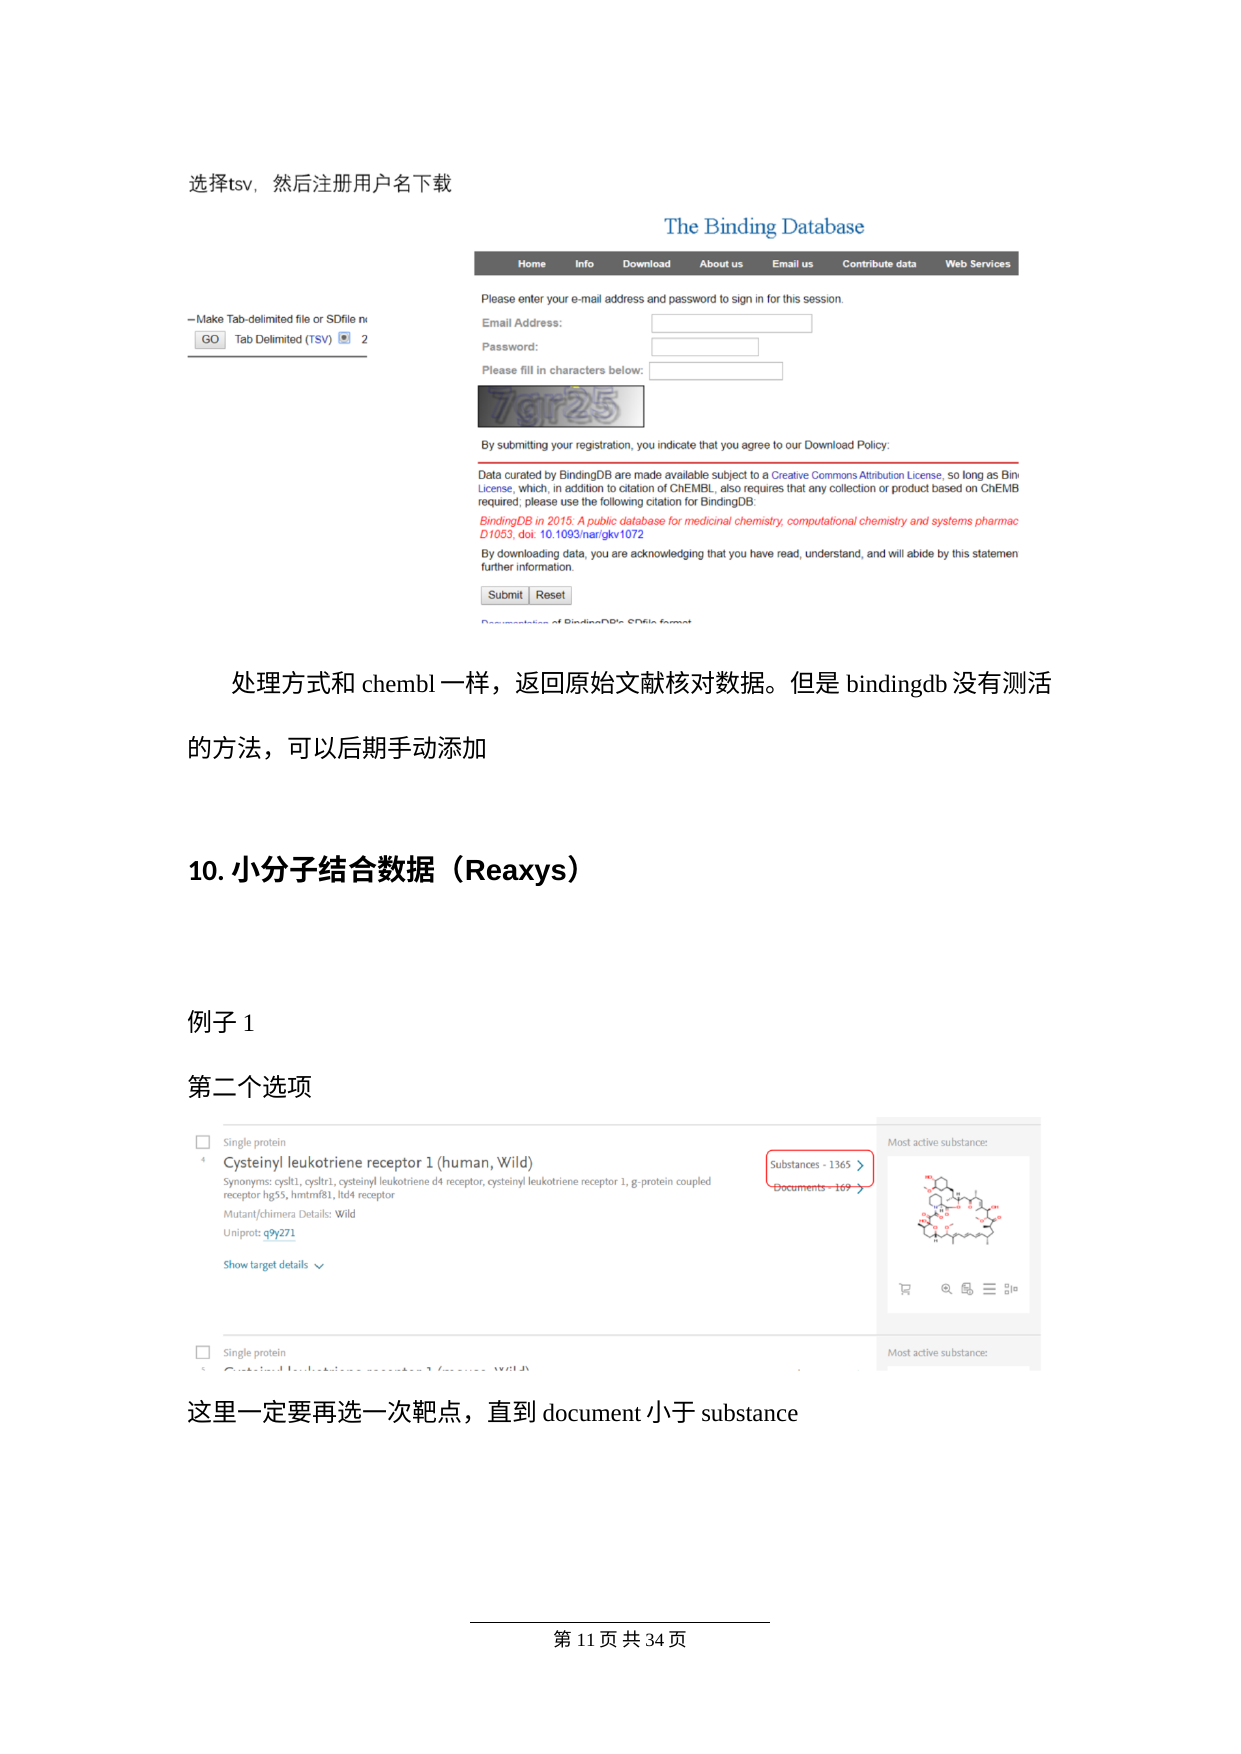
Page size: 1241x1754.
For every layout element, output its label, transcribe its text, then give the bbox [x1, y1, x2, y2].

picture [187, 162, 1051, 627]
picture [187, 1117, 1051, 1372]
text 例子1 [187, 988, 1053, 1053]
text 这里一定要再选一次靶点，直到document小于substance [187, 1378, 1053, 1443]
text 第二个选项 [187, 1053, 1053, 1118]
text 处理方式和chembl一样，返回原始文献核对数据。但是bindingdb没有测活的方法，可以后期手动添加 [187, 649, 1053, 779]
subtitle 小分子结合数据（Reaxys） [187, 837, 1053, 902]
